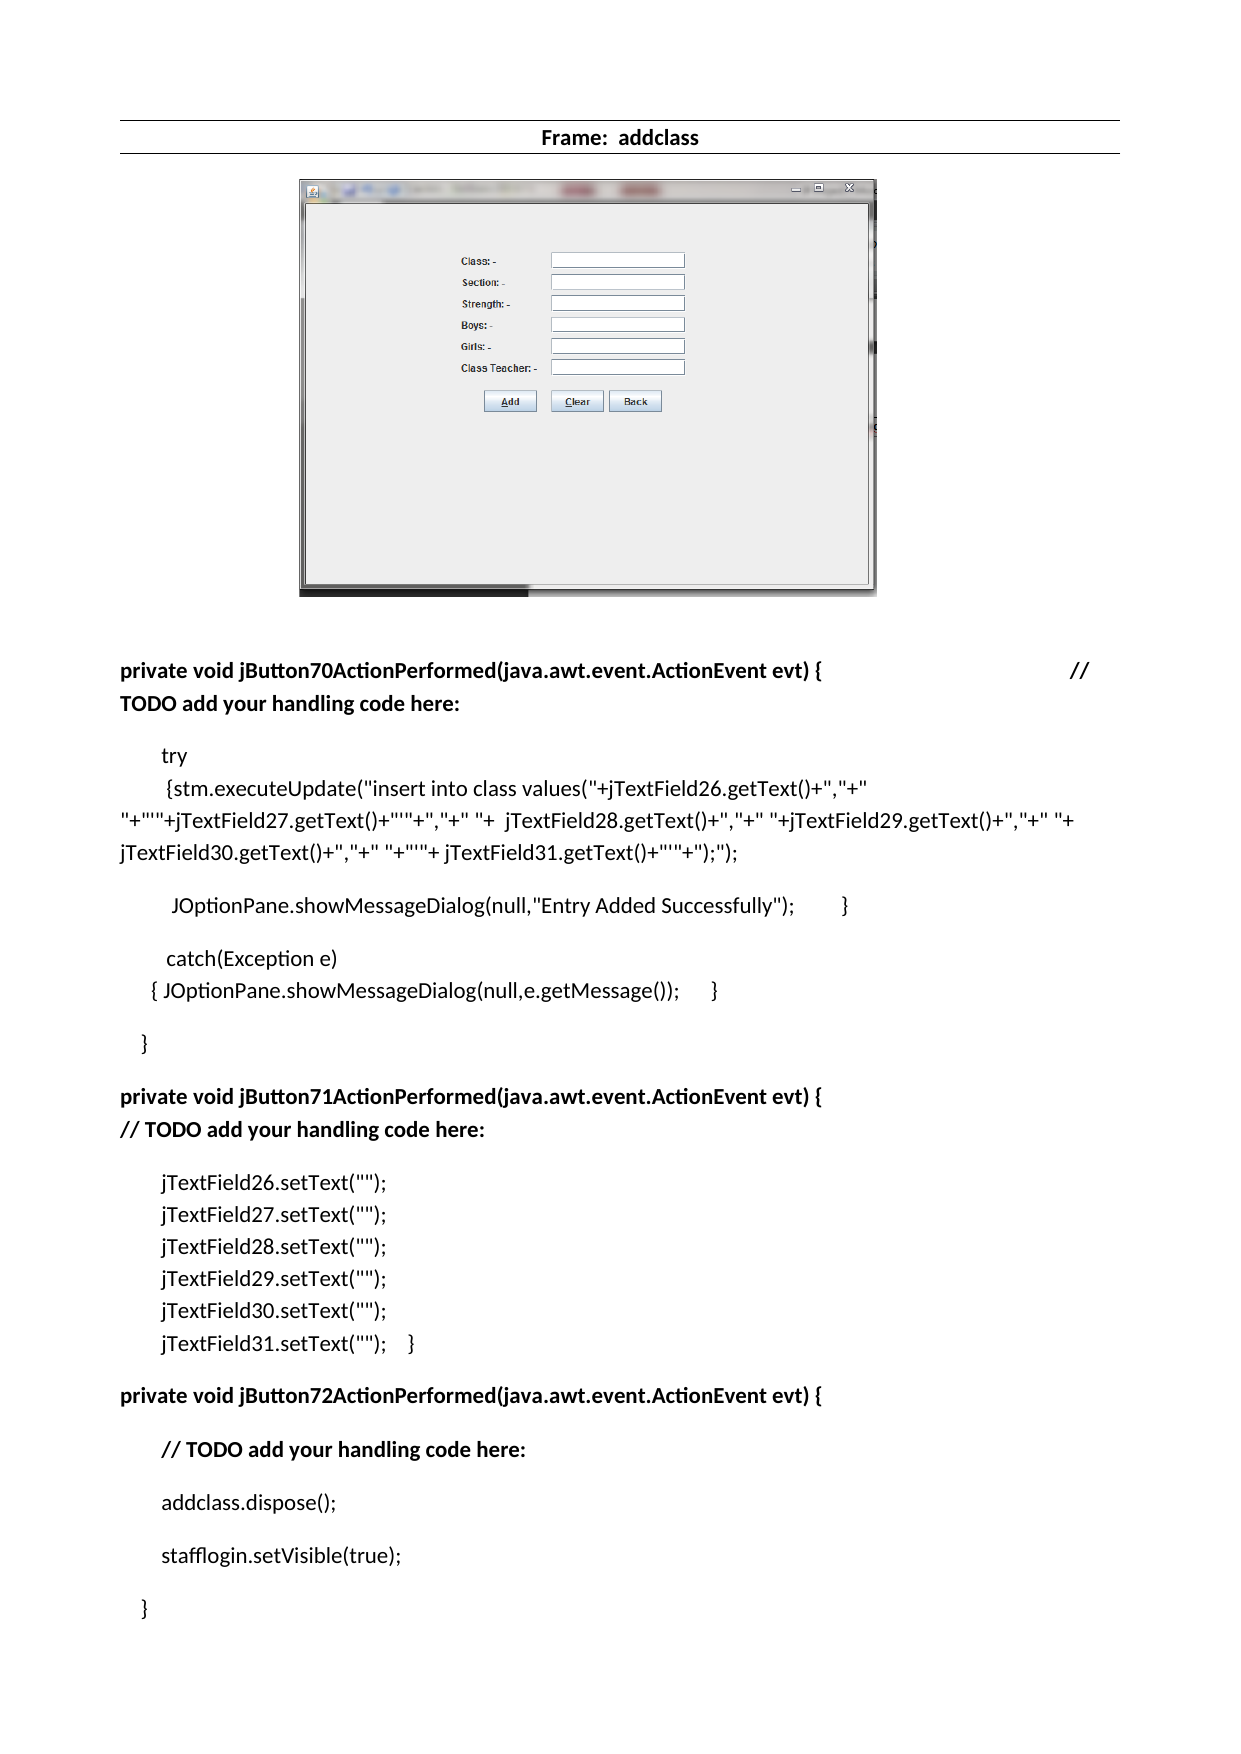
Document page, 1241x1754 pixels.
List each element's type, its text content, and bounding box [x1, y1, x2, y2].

text try {stm.executeUpdate("insert into class values("+jTextField26.getText()+","+" "+"'"+jTextField27.getText()+"'"+","+" "+ jTextField28.getText()+","+" "+jTextField29.getText()+","+" "+ jTextField30.getText()+","+" "+"'"+ jTextField31.getText()+"'"+");"); [120, 742, 1120, 866]
text private void jButton71ActionPerformed(java.awt.event.ActionEvent evt) { // TODO add your handling code here: [120, 1082, 1120, 1143]
text jTextField26.setText(""); jTextField27.setText(""); jTextField28.setText(""); jTextField29.setText(""); jTextField30.setText(""); jTextField31.setText(""); } [120, 1168, 1120, 1357]
text // TODO add your handling code here: [120, 1435, 1120, 1463]
text private void jButton70ActionPerformed(java.awt.event.ActionEvent evt) { // TODO add your handling code here: [120, 656, 1120, 717]
text catch(Exception e) { JOptionPane.showMessageDialog(null,e.getMessage()); } [120, 944, 1120, 1004]
text } [120, 1594, 1120, 1622]
text Frame: addclass [120, 121, 1120, 153]
text addclass.dispose(); [120, 1488, 1120, 1516]
text } [120, 1029, 1120, 1057]
text stafflogin.setVisible(true); [120, 1541, 1120, 1569]
picture [299, 179, 877, 597]
text JOptionPane.showMessageDialog(null,"Entry Added Successfully"); } [120, 891, 1120, 919]
text private void jButton72ActionPerformed(java.awt.event.ActionEvent evt) { [120, 1382, 1120, 1410]
